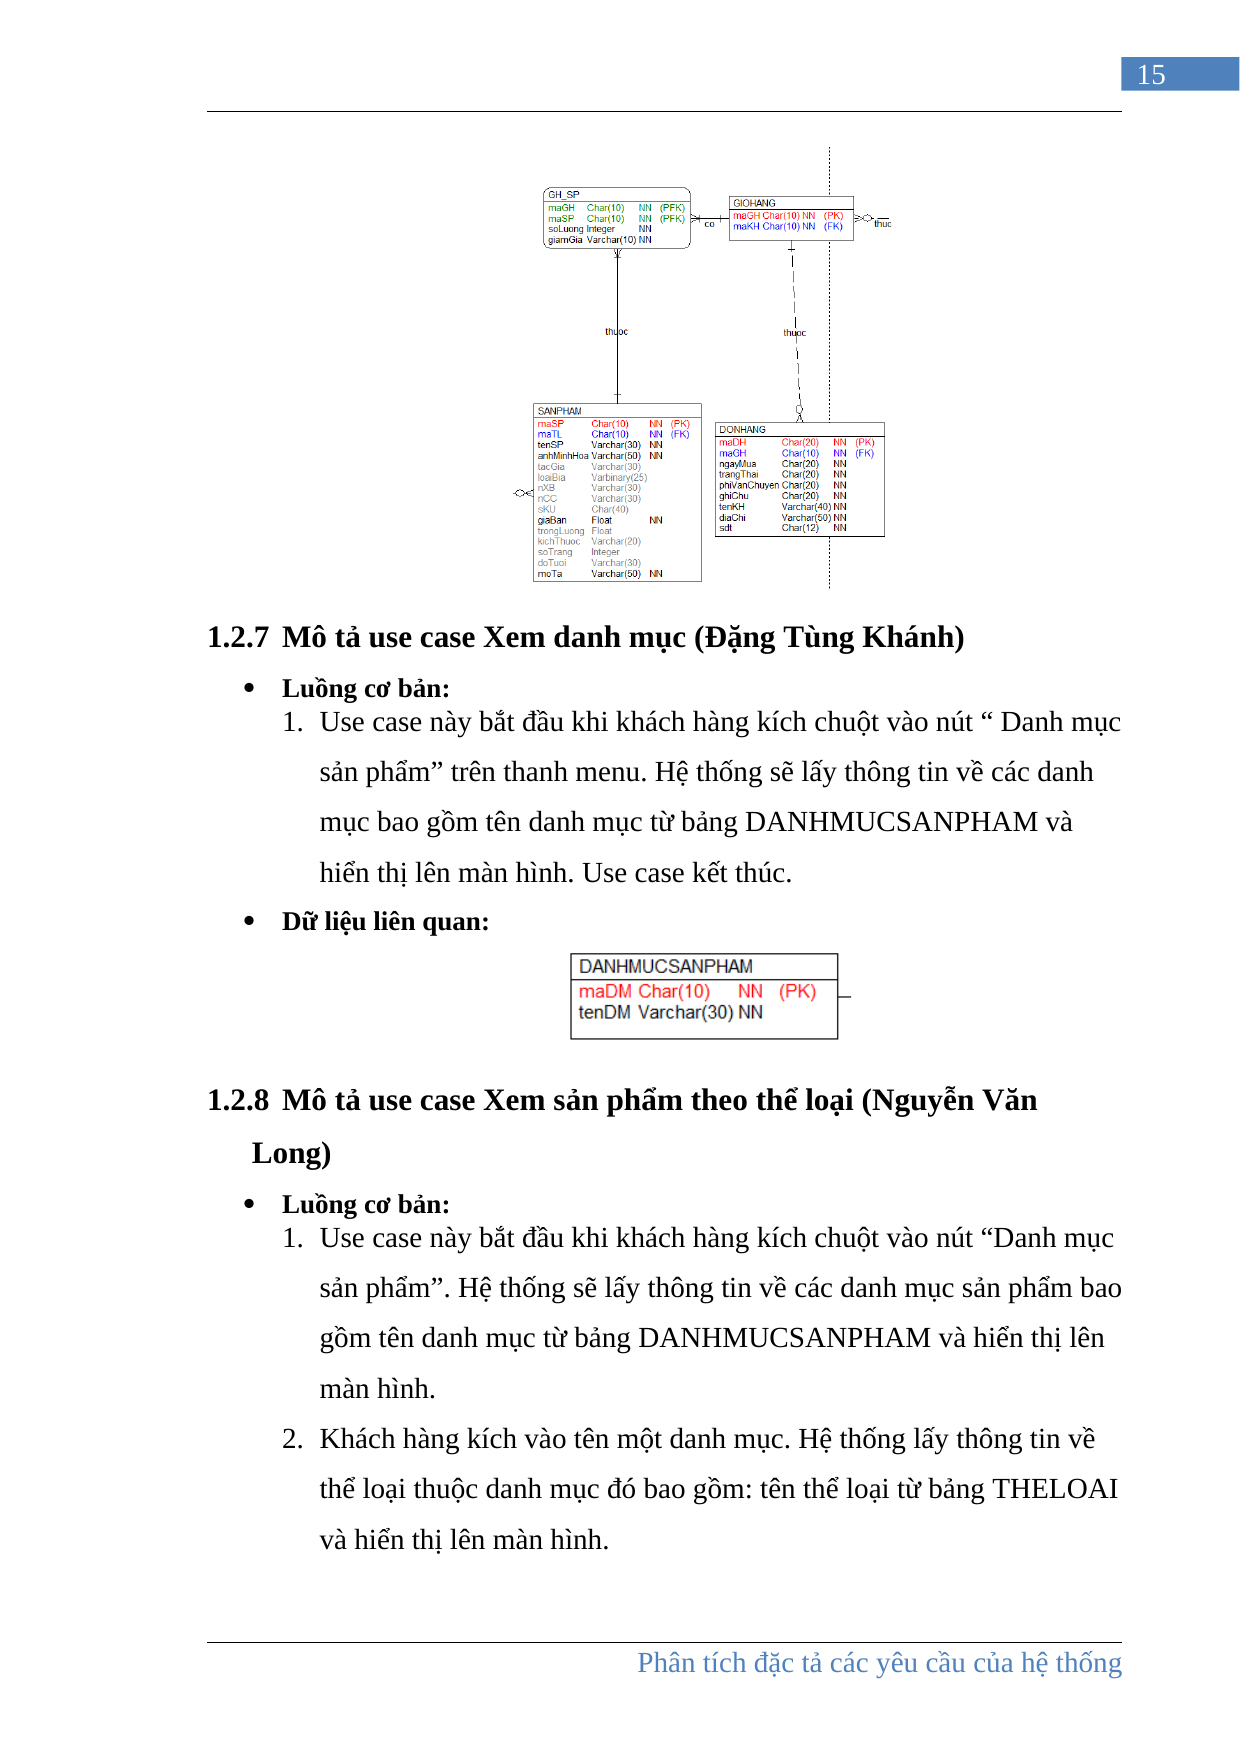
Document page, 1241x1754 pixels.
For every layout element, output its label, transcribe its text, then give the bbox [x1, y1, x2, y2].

subtitle Mô tả use case Xem sản phẩm theo thể loại (Nguyễn Văn Long) [207, 1081, 1122, 1171]
list Luồng cơ bản: [244, 1189, 1122, 1220]
list Dữ liệu liên quan: [244, 905, 1122, 936]
picture [552, 936, 852, 1052]
list Use case này bắt đầu khi khách hàng kích chuột vào nút “ Danh mục sản phẩm” trên thanh menu. Hệ thống sẽ lấy thông tin về các danh mục bao gồm tên danh mục từ bảng DANHMUCSANPHAM và hiển thị lên màn hình. Use case kết thúc. [282, 704, 1122, 888]
list Use case này bắt đầu khi khách hàng kích chuột vào nút “Danh mục sản phẩm”. Hệ thống sẽ lấy thông tin về các danh mục sản phẩm bao gồm tên danh mục từ bảng DANHMUCSANPHAM và hiển thị lên màn hình. [282, 1220, 1122, 1404]
picture [512, 147, 892, 590]
list Khách hàng kích vào tên một danh mục. Hệ thống lấy thông tin về thể loại thuộc danh mục đó bao gồm: tên thể loại từ bảng THELOAI và hiển thị lên màn hình. [282, 1421, 1122, 1555]
list Luồng cơ bản: [244, 672, 1122, 704]
subtitle Mô tả use case Xem danh mục (Đặng Tùng Khánh) [207, 619, 1122, 654]
